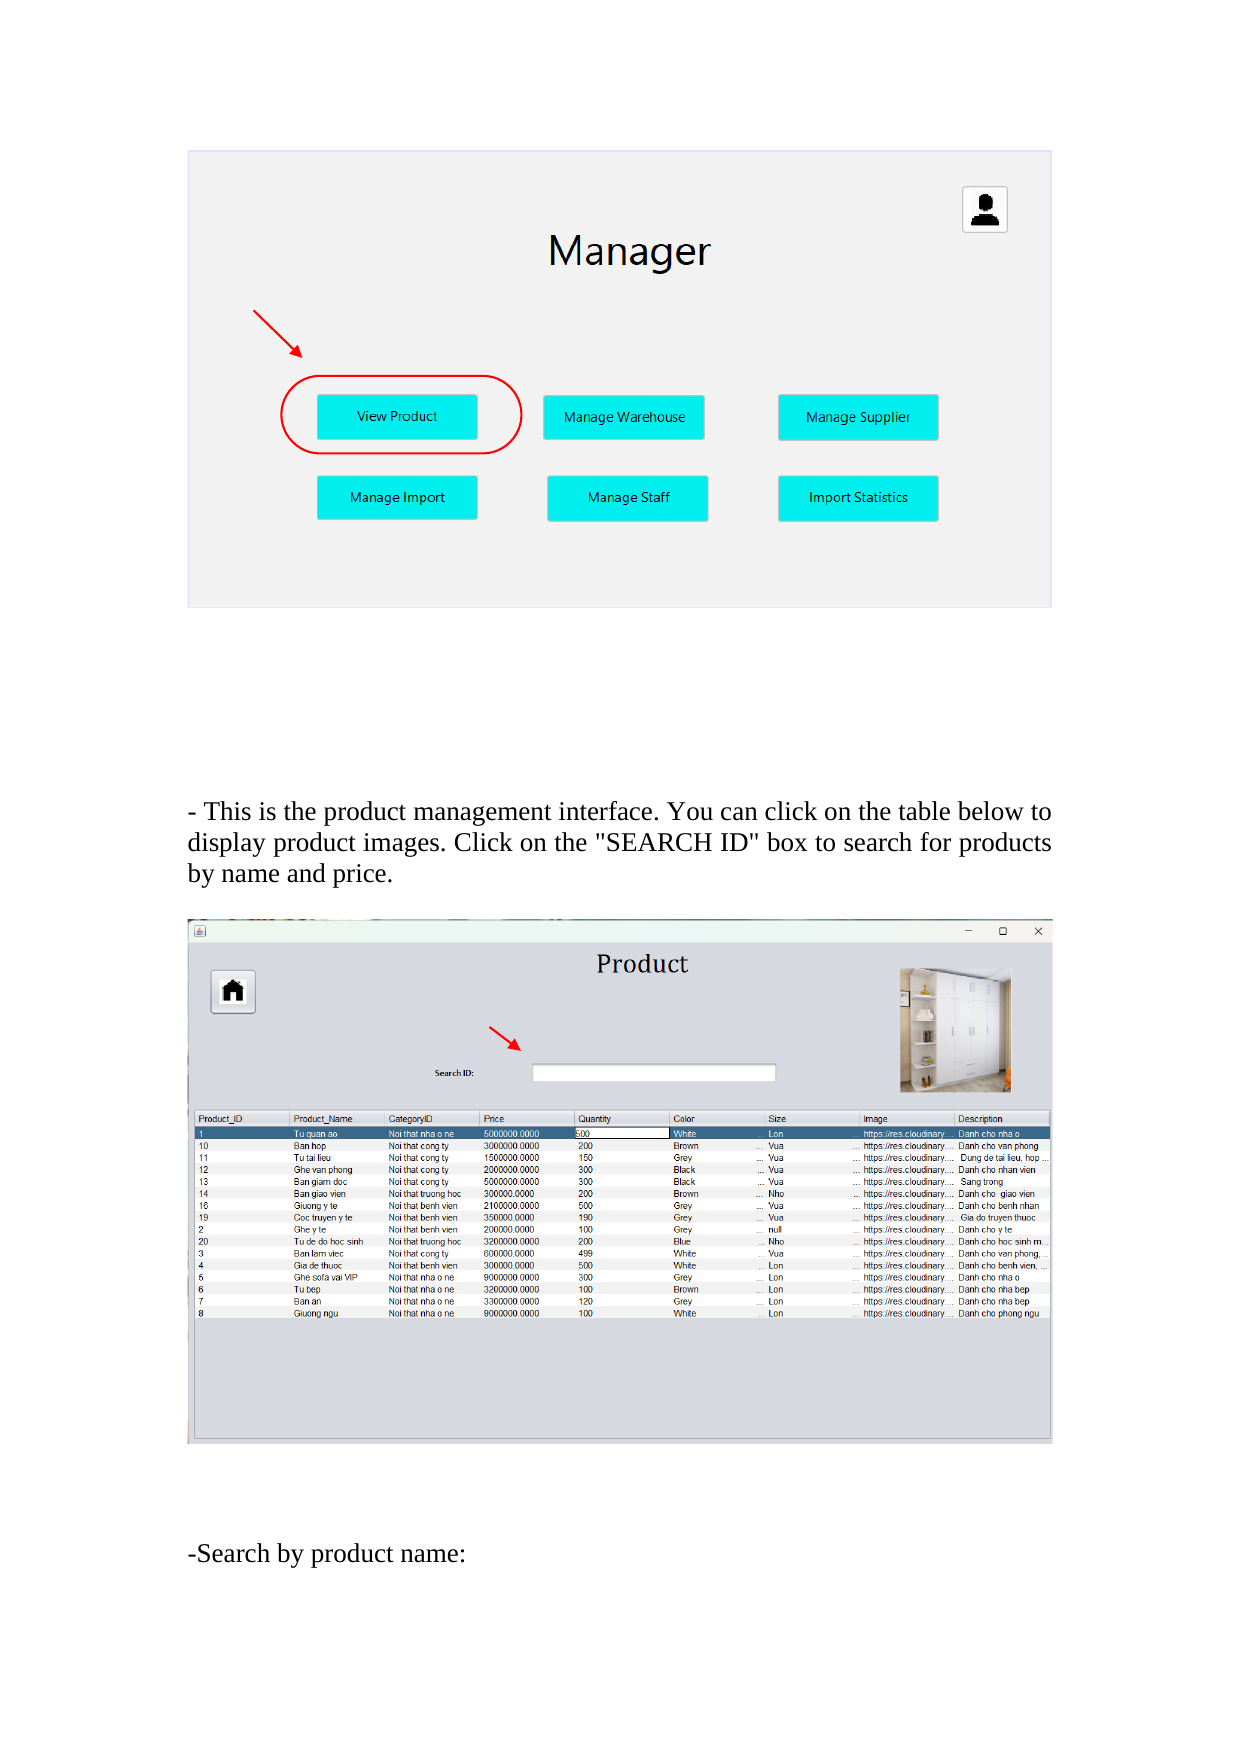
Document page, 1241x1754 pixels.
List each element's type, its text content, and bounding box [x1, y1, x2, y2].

text -Search by product name: [187, 1537, 1053, 1568]
picture [187, 150, 1052, 608]
text - This is the product management interface. You can click on the table below to display product images. Click on the "SEARCH ID" box to search for products by name and price. [187, 795, 1053, 888]
picture [187, 919, 1053, 1444]
